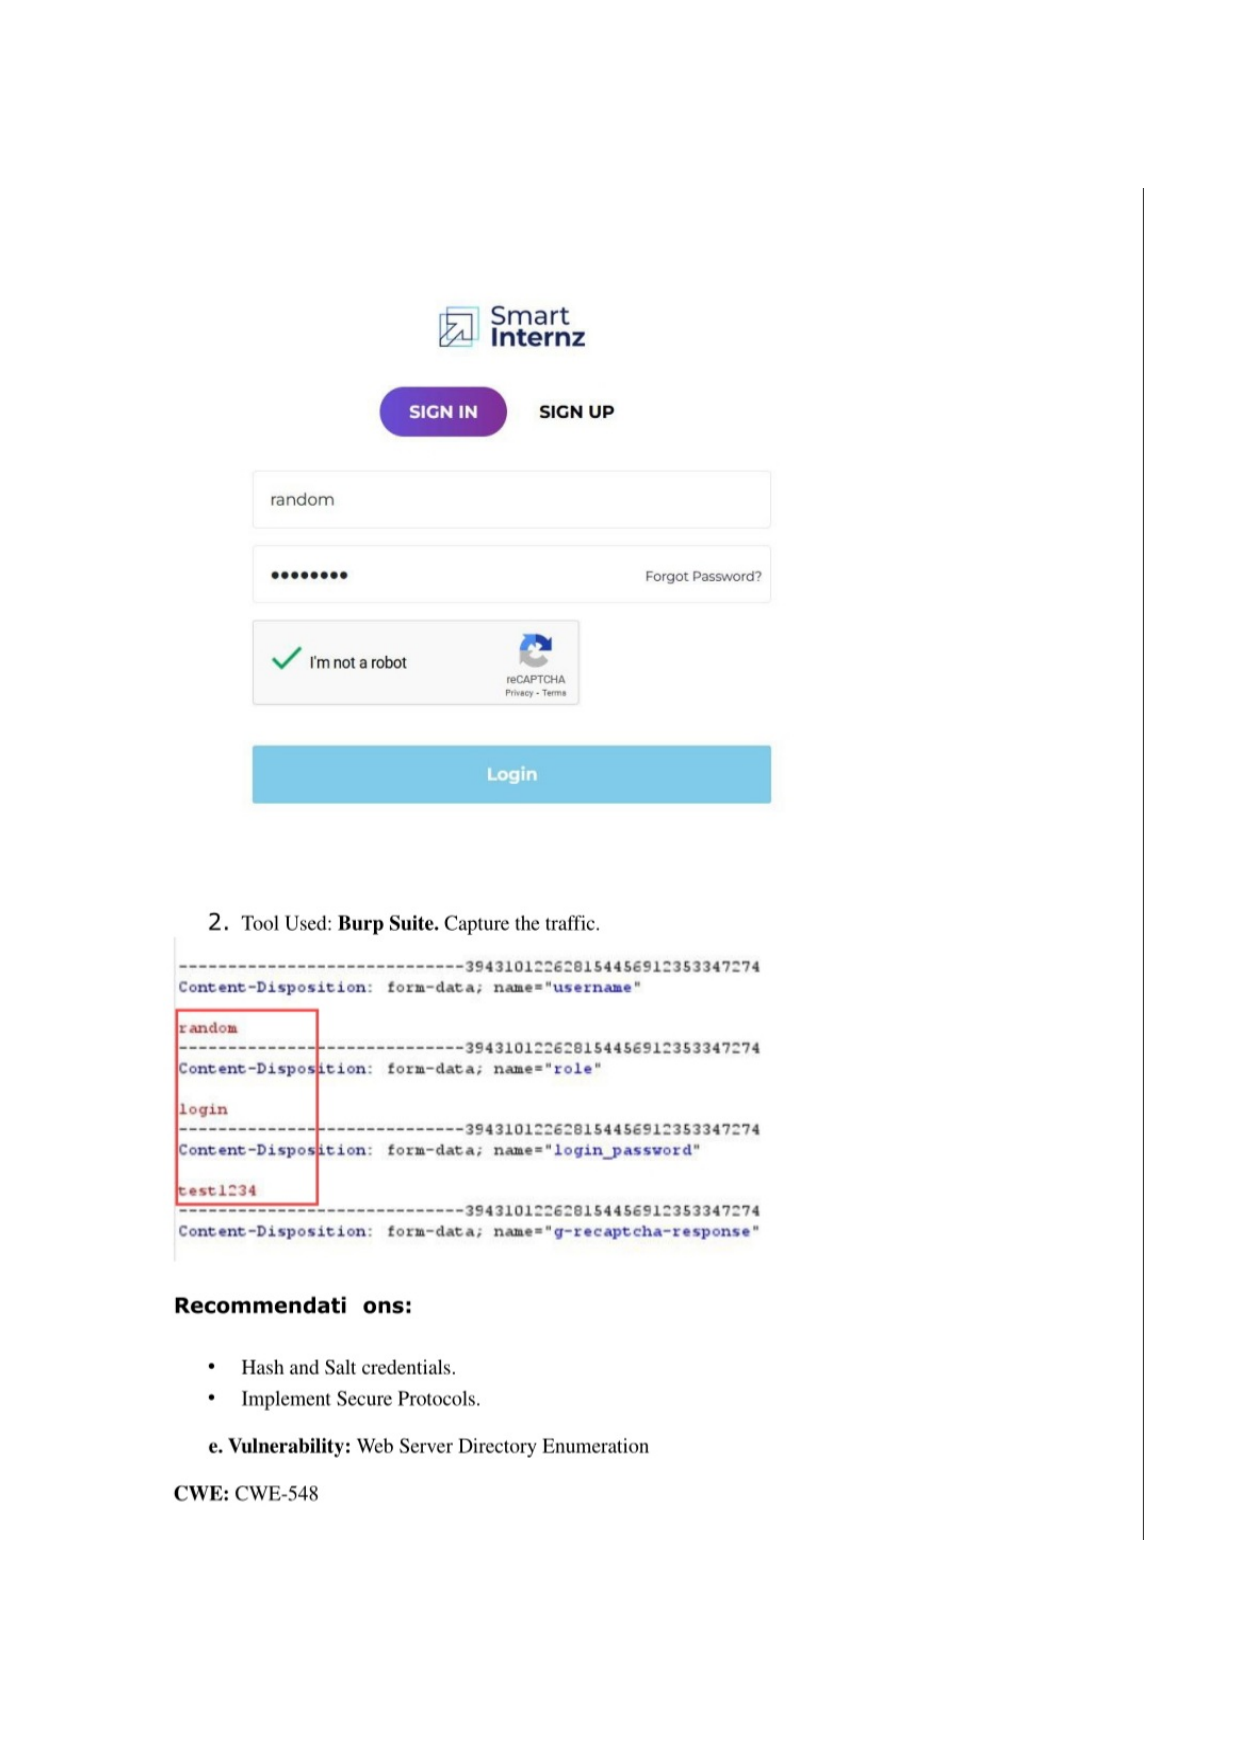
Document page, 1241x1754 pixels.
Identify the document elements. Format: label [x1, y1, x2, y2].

picture [95, 188, 1144, 1540]
